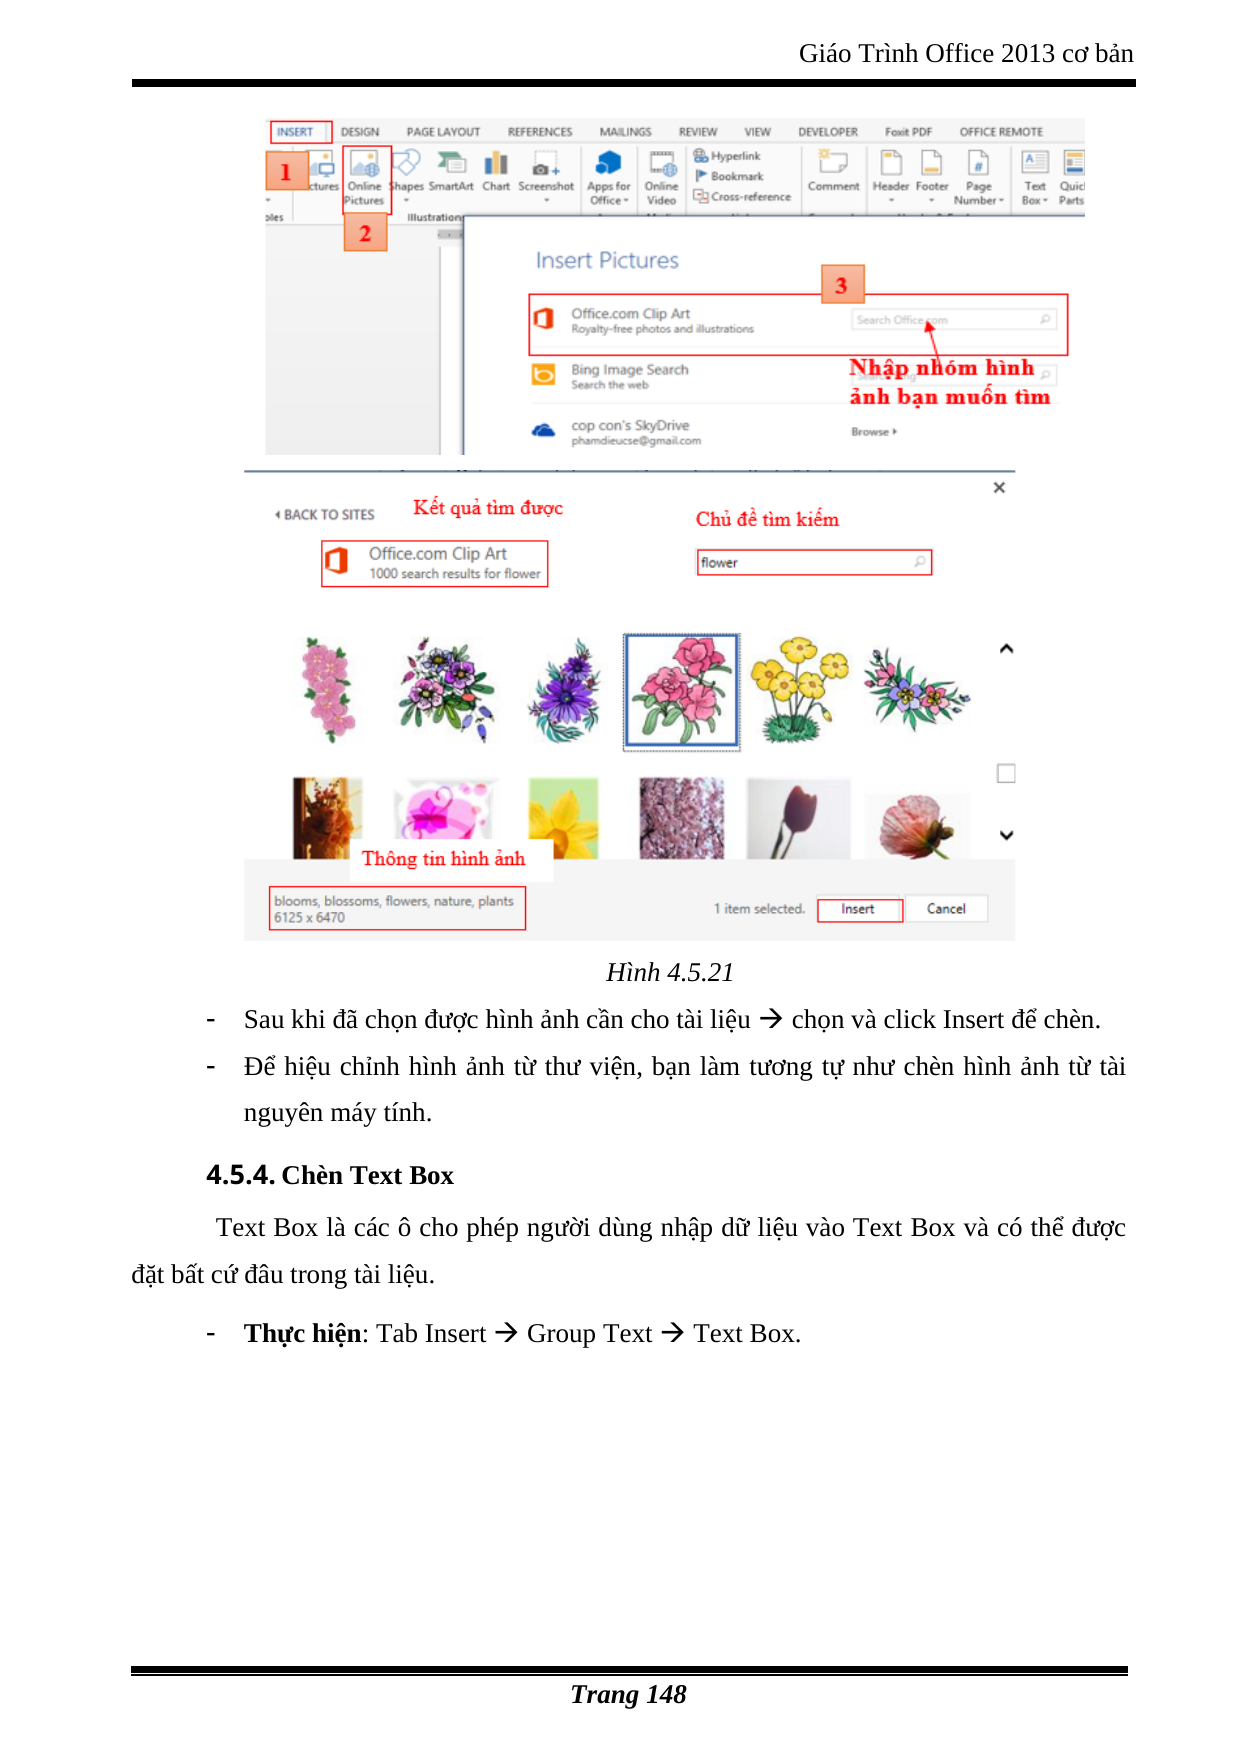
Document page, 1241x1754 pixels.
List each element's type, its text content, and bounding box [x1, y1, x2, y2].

picture [258, 118, 1085, 455]
list Để hiệu chỉnh hình ảnh từ thư viện, bạn làm tương tự như chèn hình ảnh từ tài nguyên máy tính. [206, 1050, 1128, 1128]
list Sau khi đã chọn được hình ảnh cần cho tài liệu chọn và click Insert để chèn. [206, 1003, 1128, 1034]
text Text Box là các ô cho phép người dùng nhập dữ liệu vào Text Box và có thể được đặt bất cứ đâu trong tài liệu. [131, 1211, 1128, 1289]
text Chèn Text Box [206, 1156, 1128, 1193]
picture [243, 470, 1016, 941]
list Thực hiện: Tab Insert Group Text Text Box. [206, 1317, 1128, 1348]
text Hình 4.5.21 [131, 956, 1128, 987]
